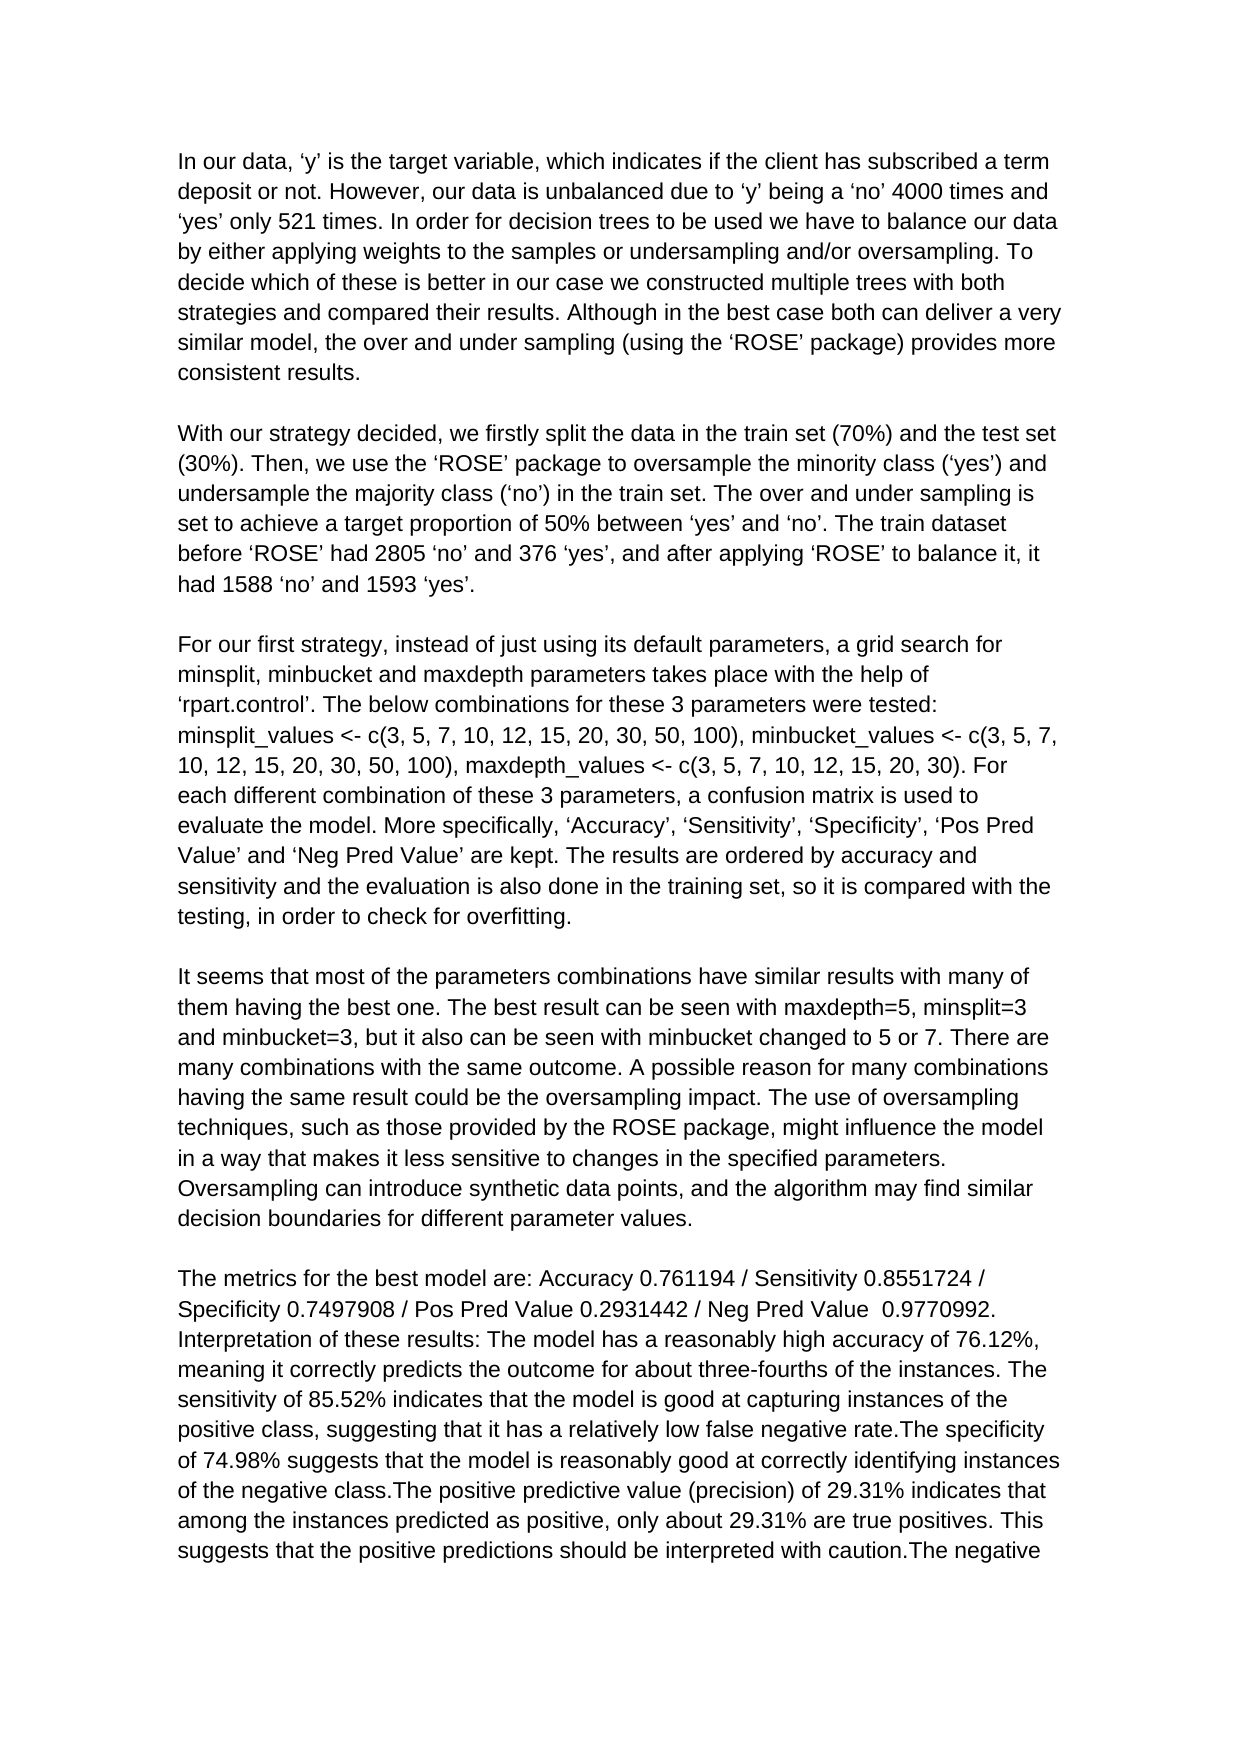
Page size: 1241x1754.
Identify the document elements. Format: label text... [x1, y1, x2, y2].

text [177, 1265, 1063, 1563]
text For our first strategy, instead of just using its default parameters, a grid search for minsplit, minbucket and maxdepth parameters takes place with the help of ‘rpart.control’. The below combinations for these 3 parameters were tested: minsplit_values <- c(3, 5, 7, 10, 12, 15, 20, 30, 50, 100), minbucket_values <- c(3, 5, 7, 10, 12, 15, 20, 30, 50, 100), maxdepth_values <- c(3, 5, 7, 10, 12, 15, 20, 30). For each different combination of these 3 parameters, a confusion matrix is used to evaluate the model. More specifically, ‘Accuracy’, ‘Sensitivity’, ‘Specificity’, ‘Pos Pred Value’ and ‘Neg Pred Value’ are kept. The results are ordered by accuracy and sensitivity and the evaluation is also done in the training set, so it is compared with the testing, in order to check for overfitting. [177, 631, 1063, 929]
text In our data, ‘y’ is the target variable, which indicates if the client has subscribed a term deposit or not. However, our data is unbalanced due to ‘y’ being a ‘no’ 4000 times and ‘yes’ only 521 times. In order for decision trees to be used we have to balance our data by either applying weights to the samples or undersampling and/or oversampling. To decide which of these is better in our case we constructed multiple trees with both strategies and compared their results. Although in the best case both can deliver a very similar model, the over and under sampling (using the ‘ROSE’ package) provides more consistent results. [177, 148, 1063, 385]
text It seems that most of the parameters combinations have similar results with many of them having the best one. The best result can be seen with maxdepth=5, minsplit=3 and minbucket=3, but it also can be seen with minbucket changed to 5 or 7. There are many combinations with the same outcome. A possible reason for many combinations having the same result could be the oversampling impact. The use of oversampling techniques, such as those provided by the ROSE package, might influence the model in a way that makes it less sensitive to changes in the specified parameters. Oversampling can introduce synthetic data points, and the algorithm may find similar decision boundaries for different parameter values. [177, 963, 1063, 1231]
text With our strategy decided, we firstly split the data in the train set (70%) and the test set (30%). Then, we use the ‘ROSE’ package to oversample the minority class (‘yes’) and undersample the majority class (‘no’) in the train set. The over and under sampling is set to achieve a target proportion of 50% between ‘yes’ and ‘no’. The train dataset before ‘ROSE’ had 2805 ‘no’ and 376 ‘yes’, and after applying ‘ROSE’ to balance it, it had 1588 ‘no’ and 1593 ‘yes’. [177, 419, 1063, 597]
